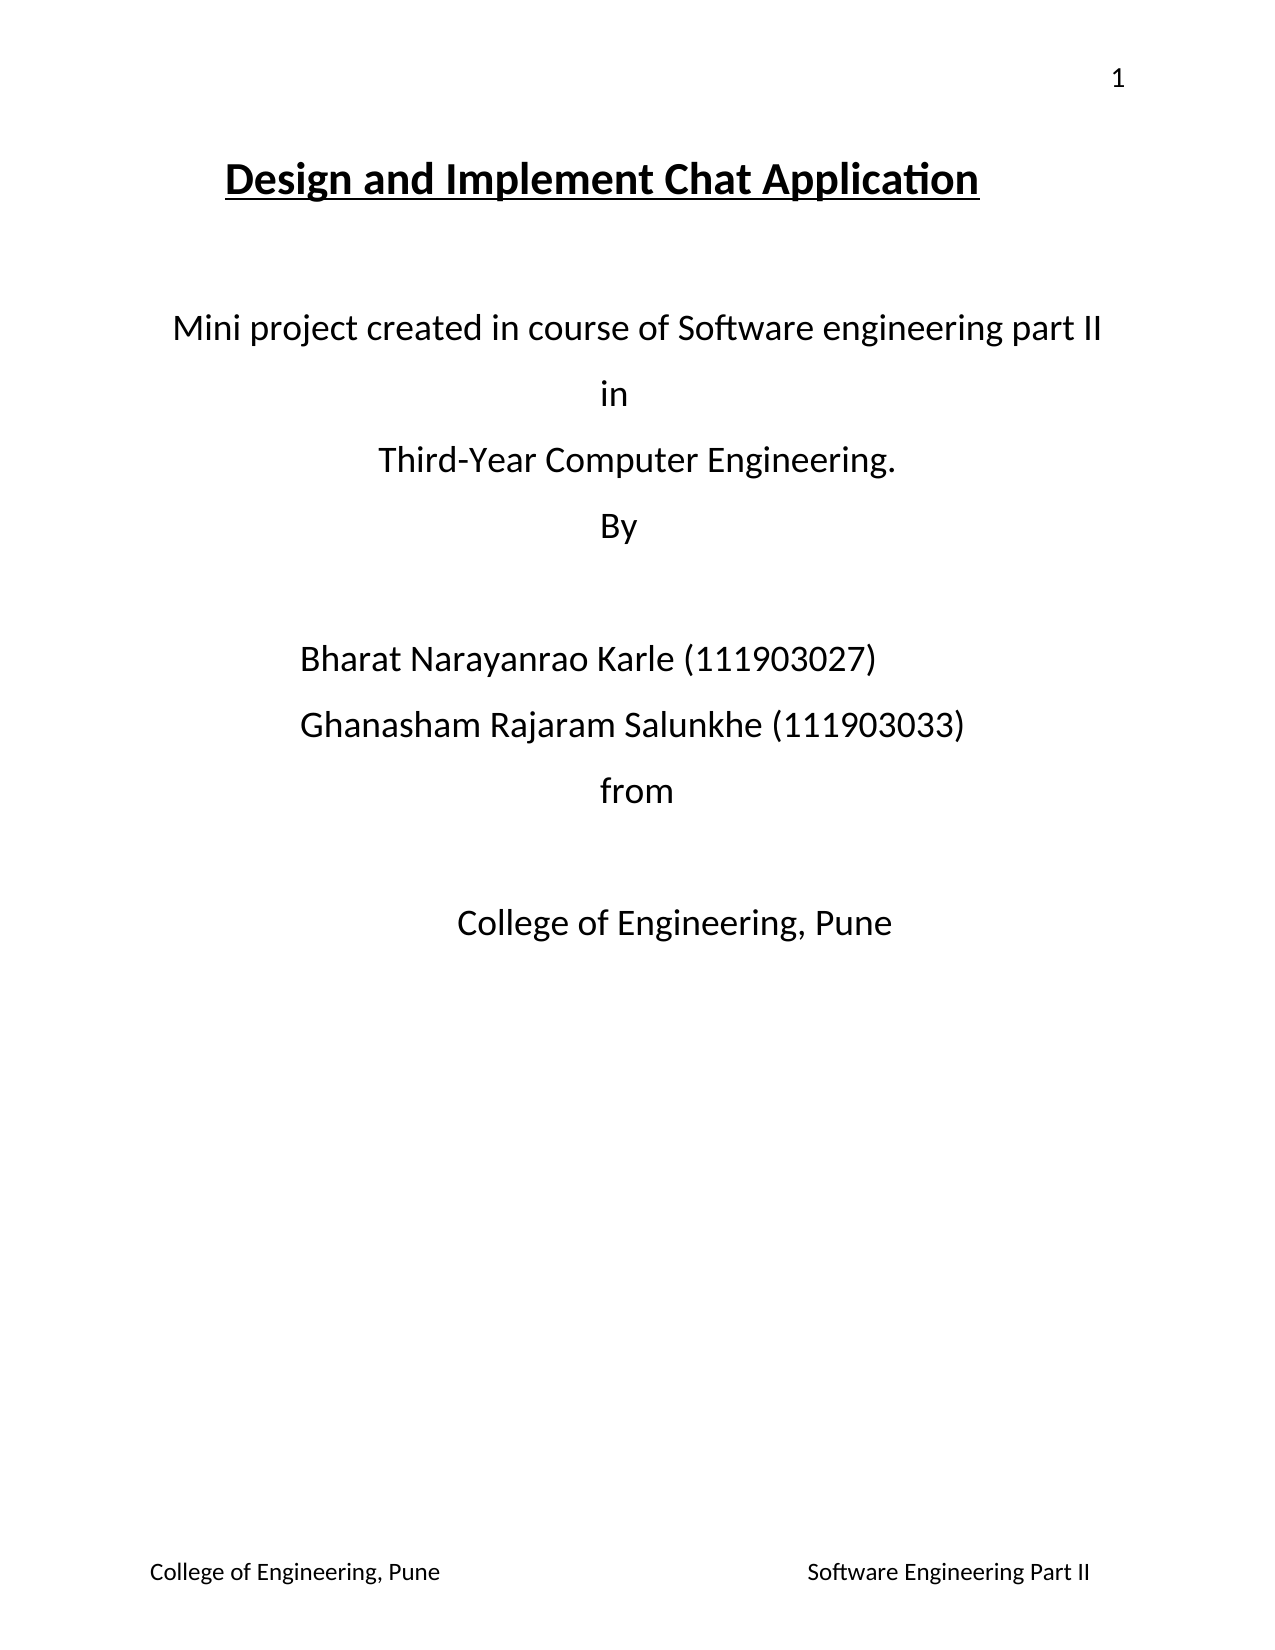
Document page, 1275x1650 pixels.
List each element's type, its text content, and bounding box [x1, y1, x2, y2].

text College of Engineering, Pune [150, 899, 1125, 945]
text from [225, 767, 1125, 813]
text Design and Implement Chat Application [150, 150, 1125, 206]
text Mini project created in course of Software engineering part II [150, 304, 1125, 350]
text Third-Year Computer Engineering. [150, 436, 1125, 482]
text Bharat Narayanrao Karle (111903027) [225, 635, 1125, 681]
text By [525, 502, 1125, 548]
text in [150, 370, 1125, 416]
text Ghanasham Rajaram Salunkhe (111903033) [225, 701, 1125, 747]
